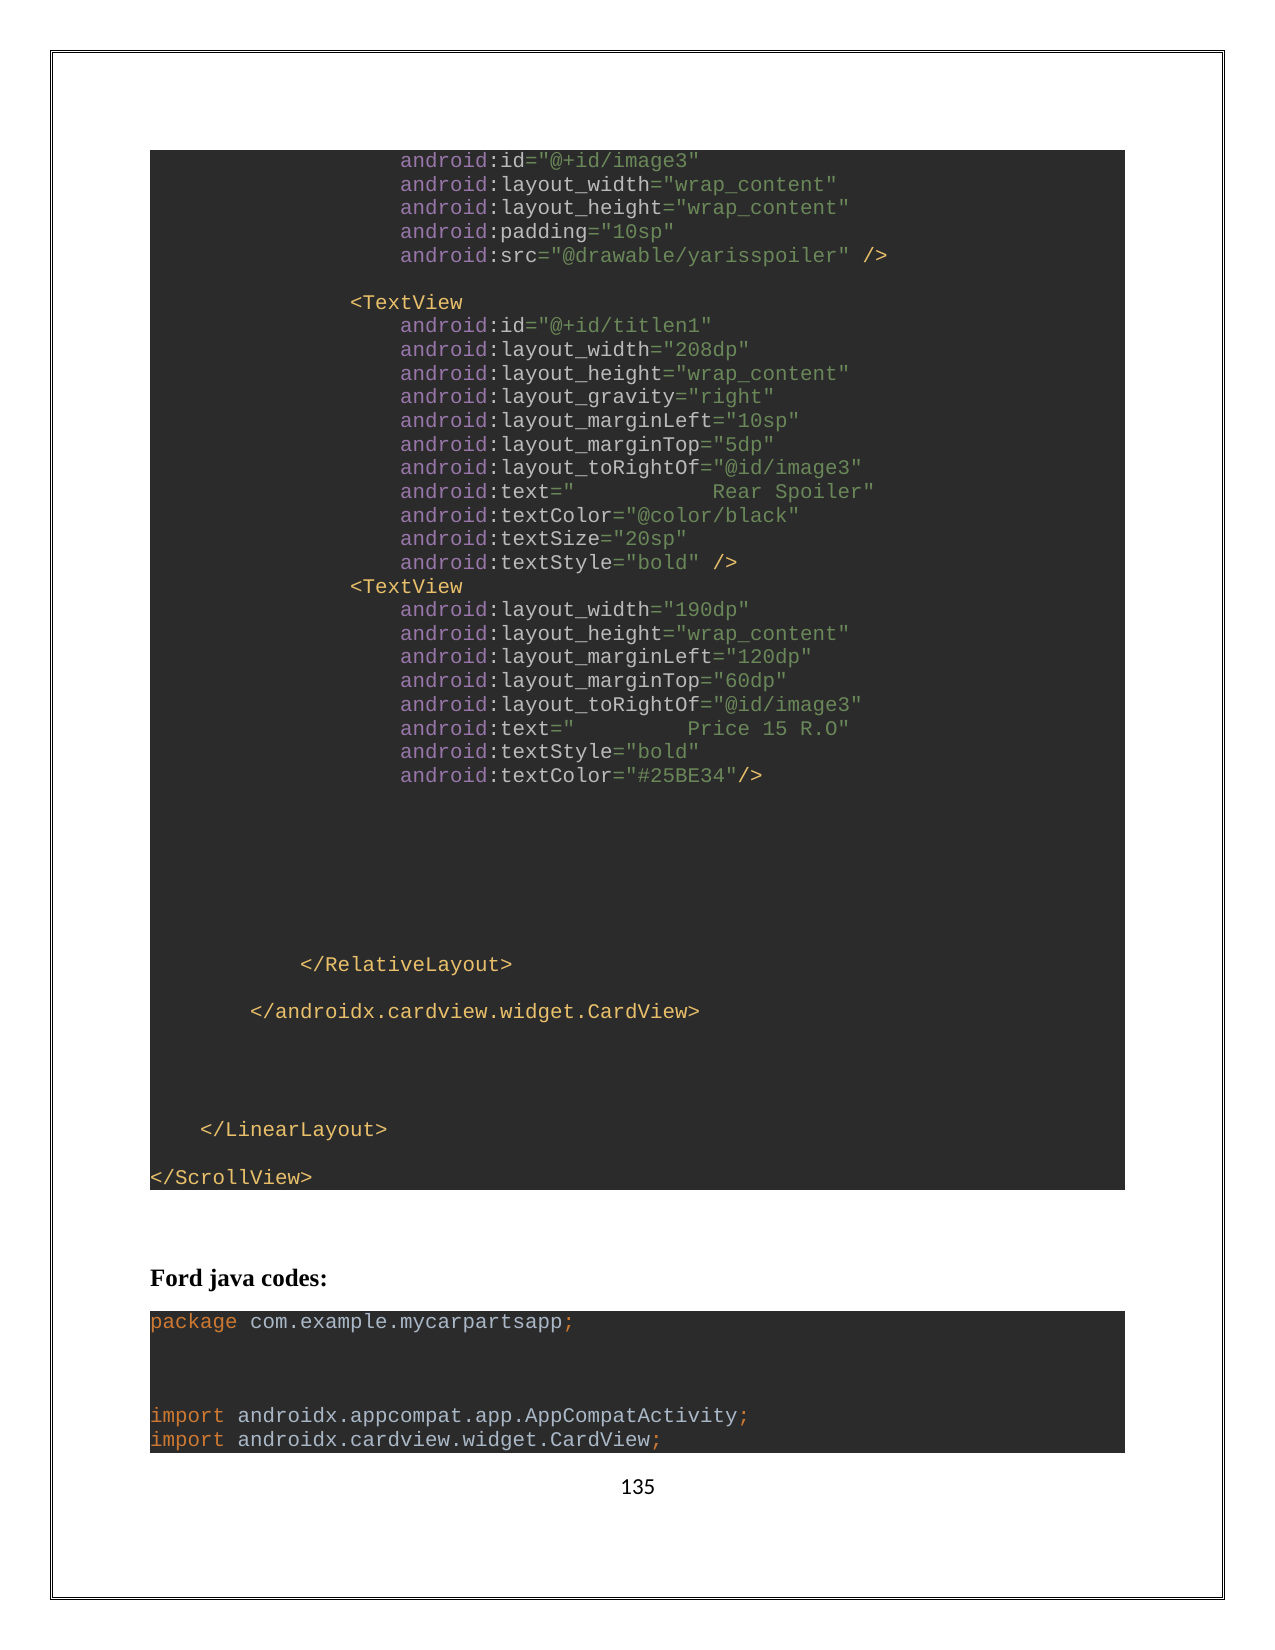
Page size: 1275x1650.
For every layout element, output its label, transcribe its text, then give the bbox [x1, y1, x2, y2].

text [150, 150, 1125, 1190]
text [150, 1311, 1125, 1453]
text Ford java codes: [150, 1263, 1125, 1292]
